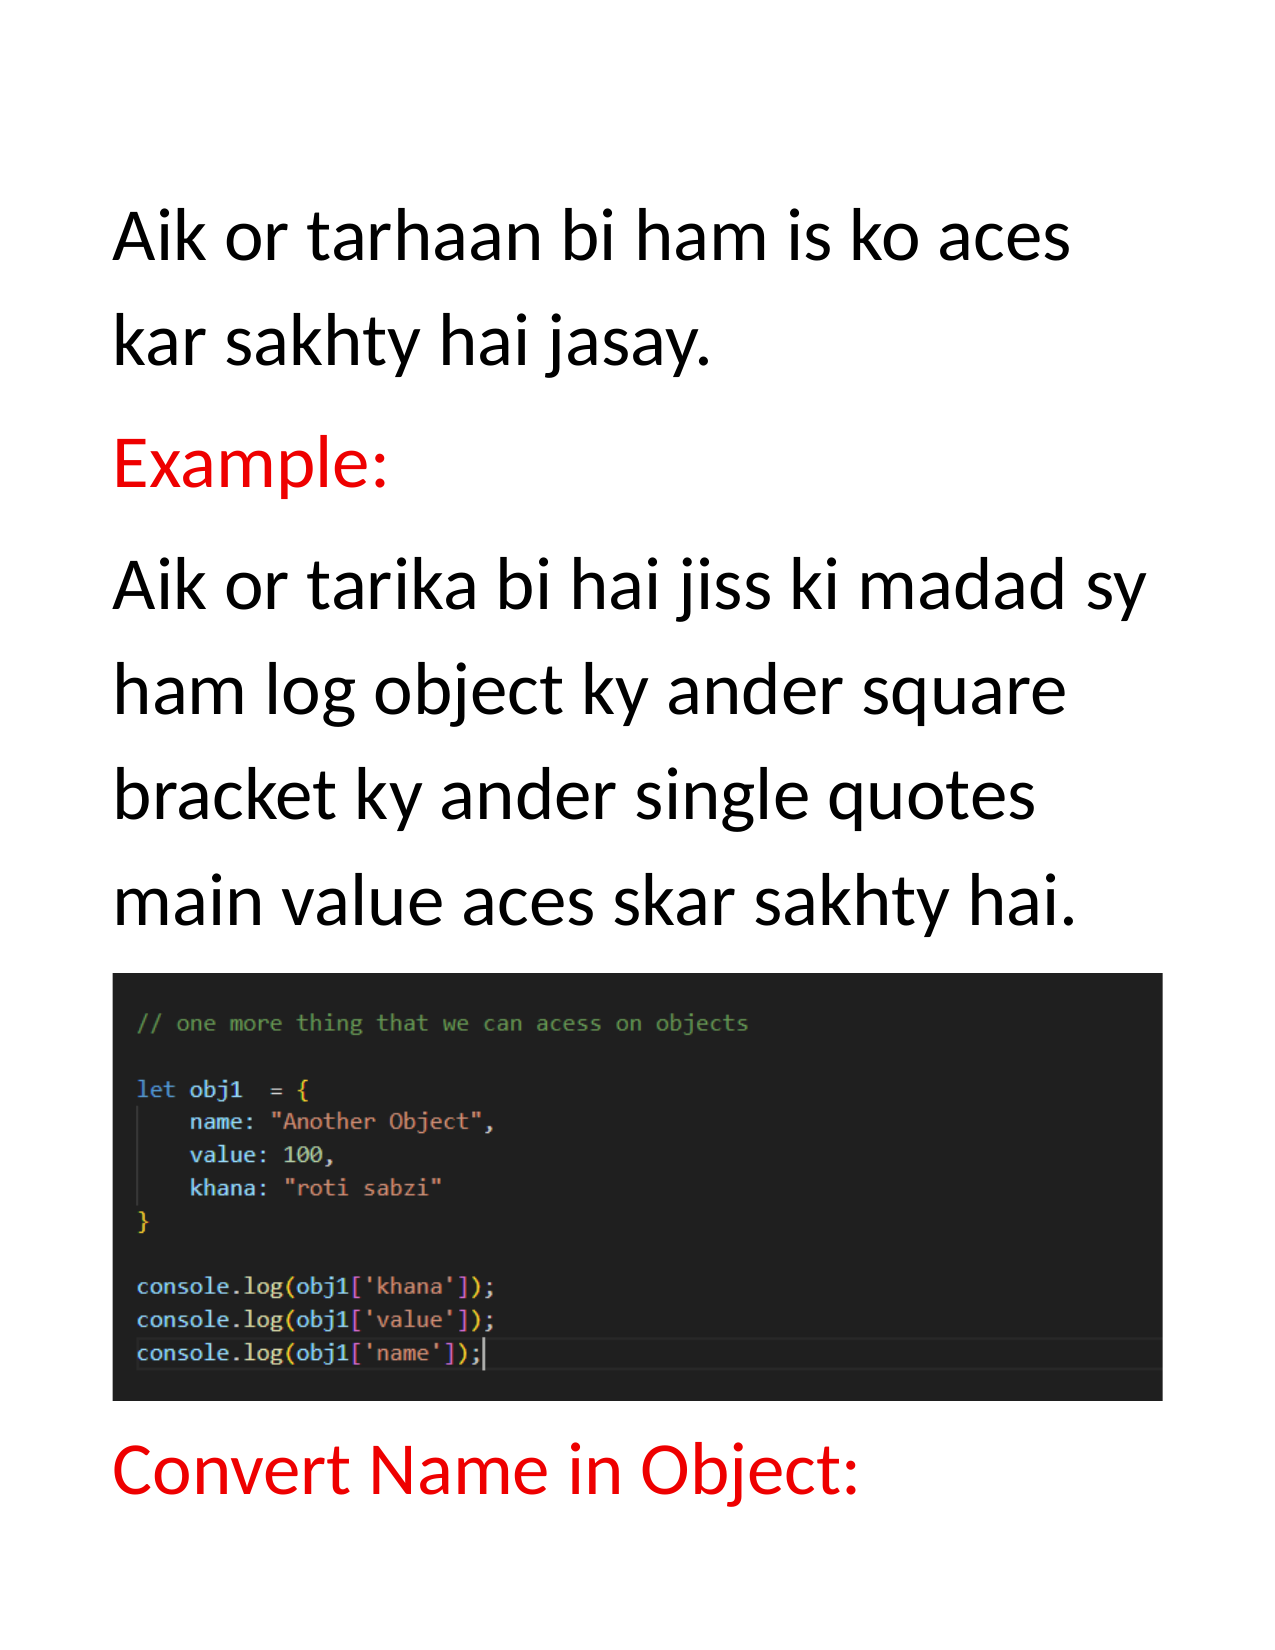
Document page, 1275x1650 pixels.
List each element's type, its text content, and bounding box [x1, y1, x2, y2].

picture [112, 973, 1163, 1401]
text Convert Name in Object: [112, 1421, 1162, 1513]
text Aik or tarhaan bi ham is ko aces kar sakhty hai jasay. [112, 187, 1162, 384]
text Example: [112, 414, 1162, 506]
text Aik or tarika bi hai jiss ki madad sy ham log object ky ander square bracket ky ander single quotes main value aces skar sakhty hai. [112, 536, 1162, 944]
